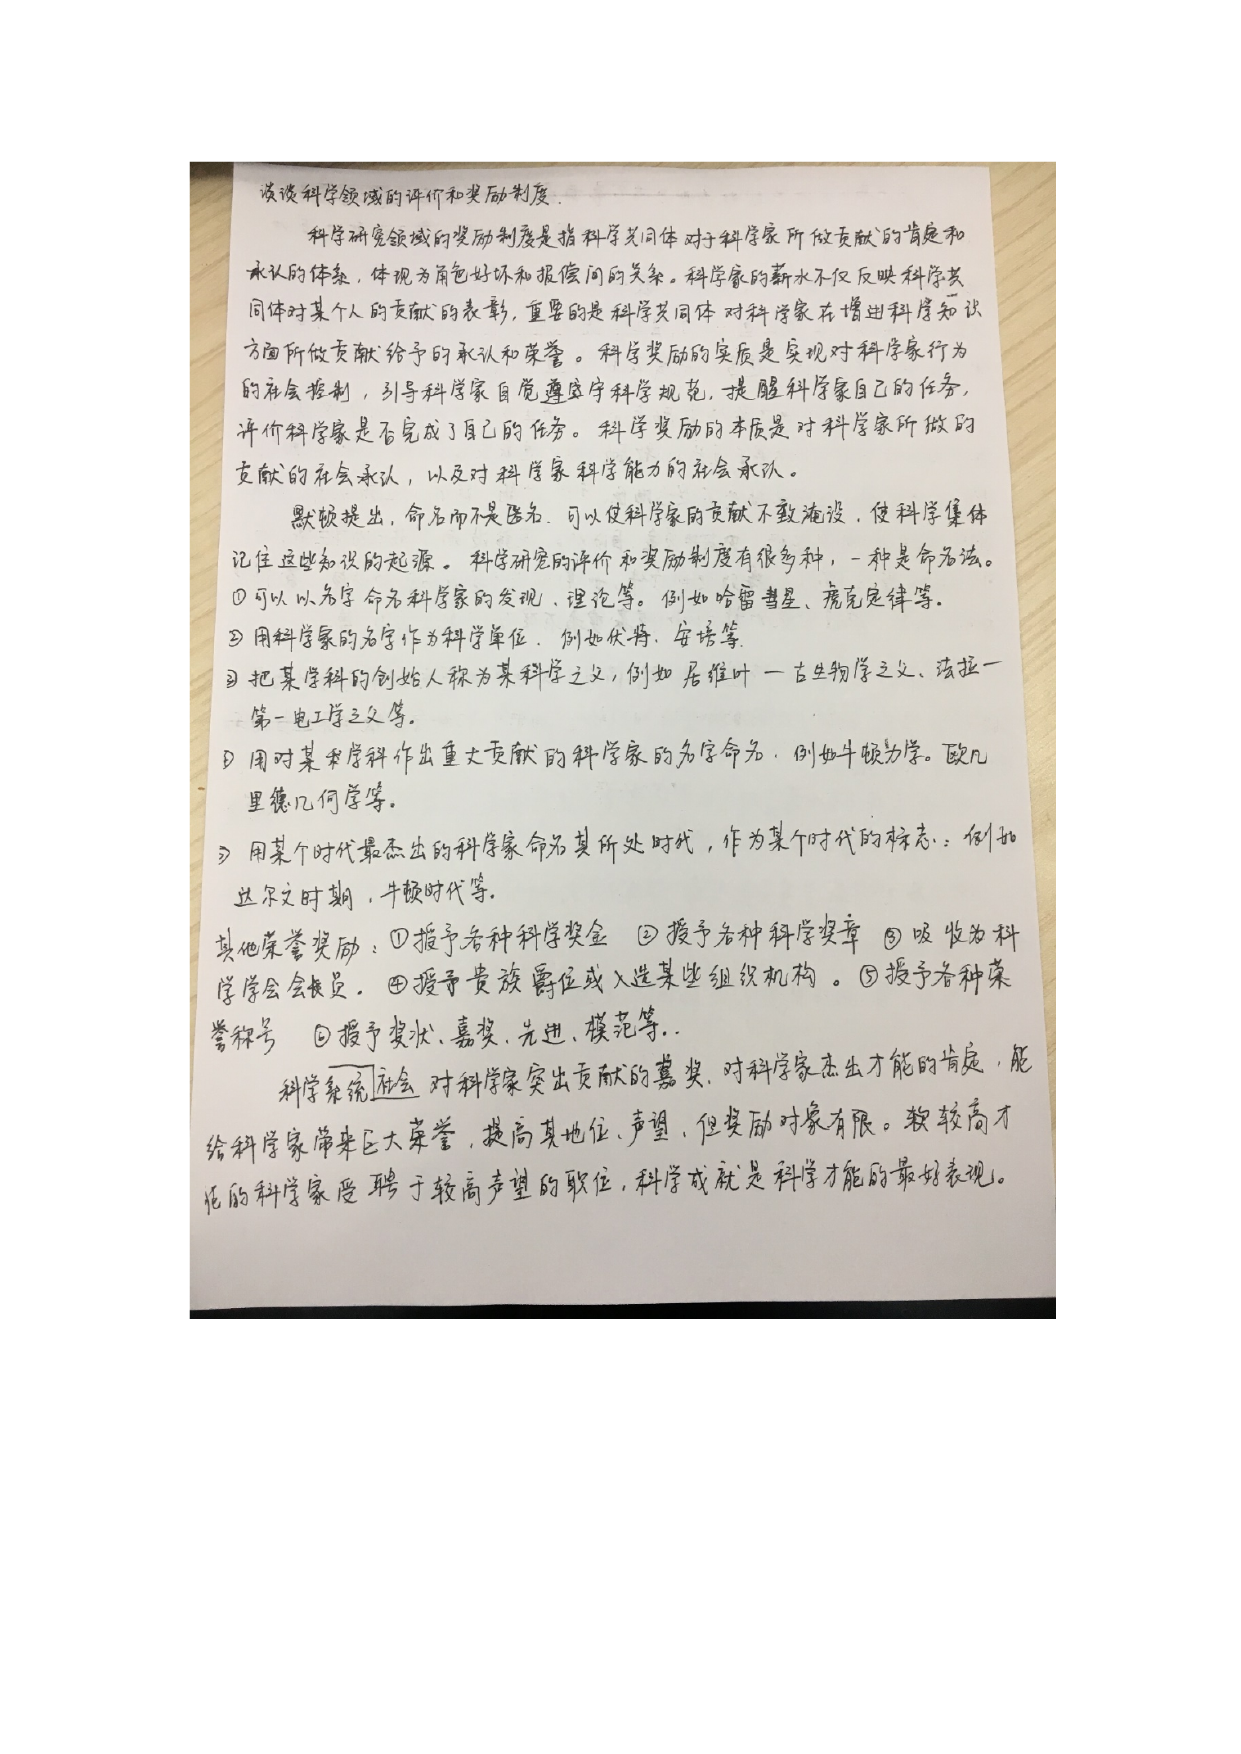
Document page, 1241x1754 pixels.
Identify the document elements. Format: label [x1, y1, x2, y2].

picture [190, 163, 1056, 1319]
